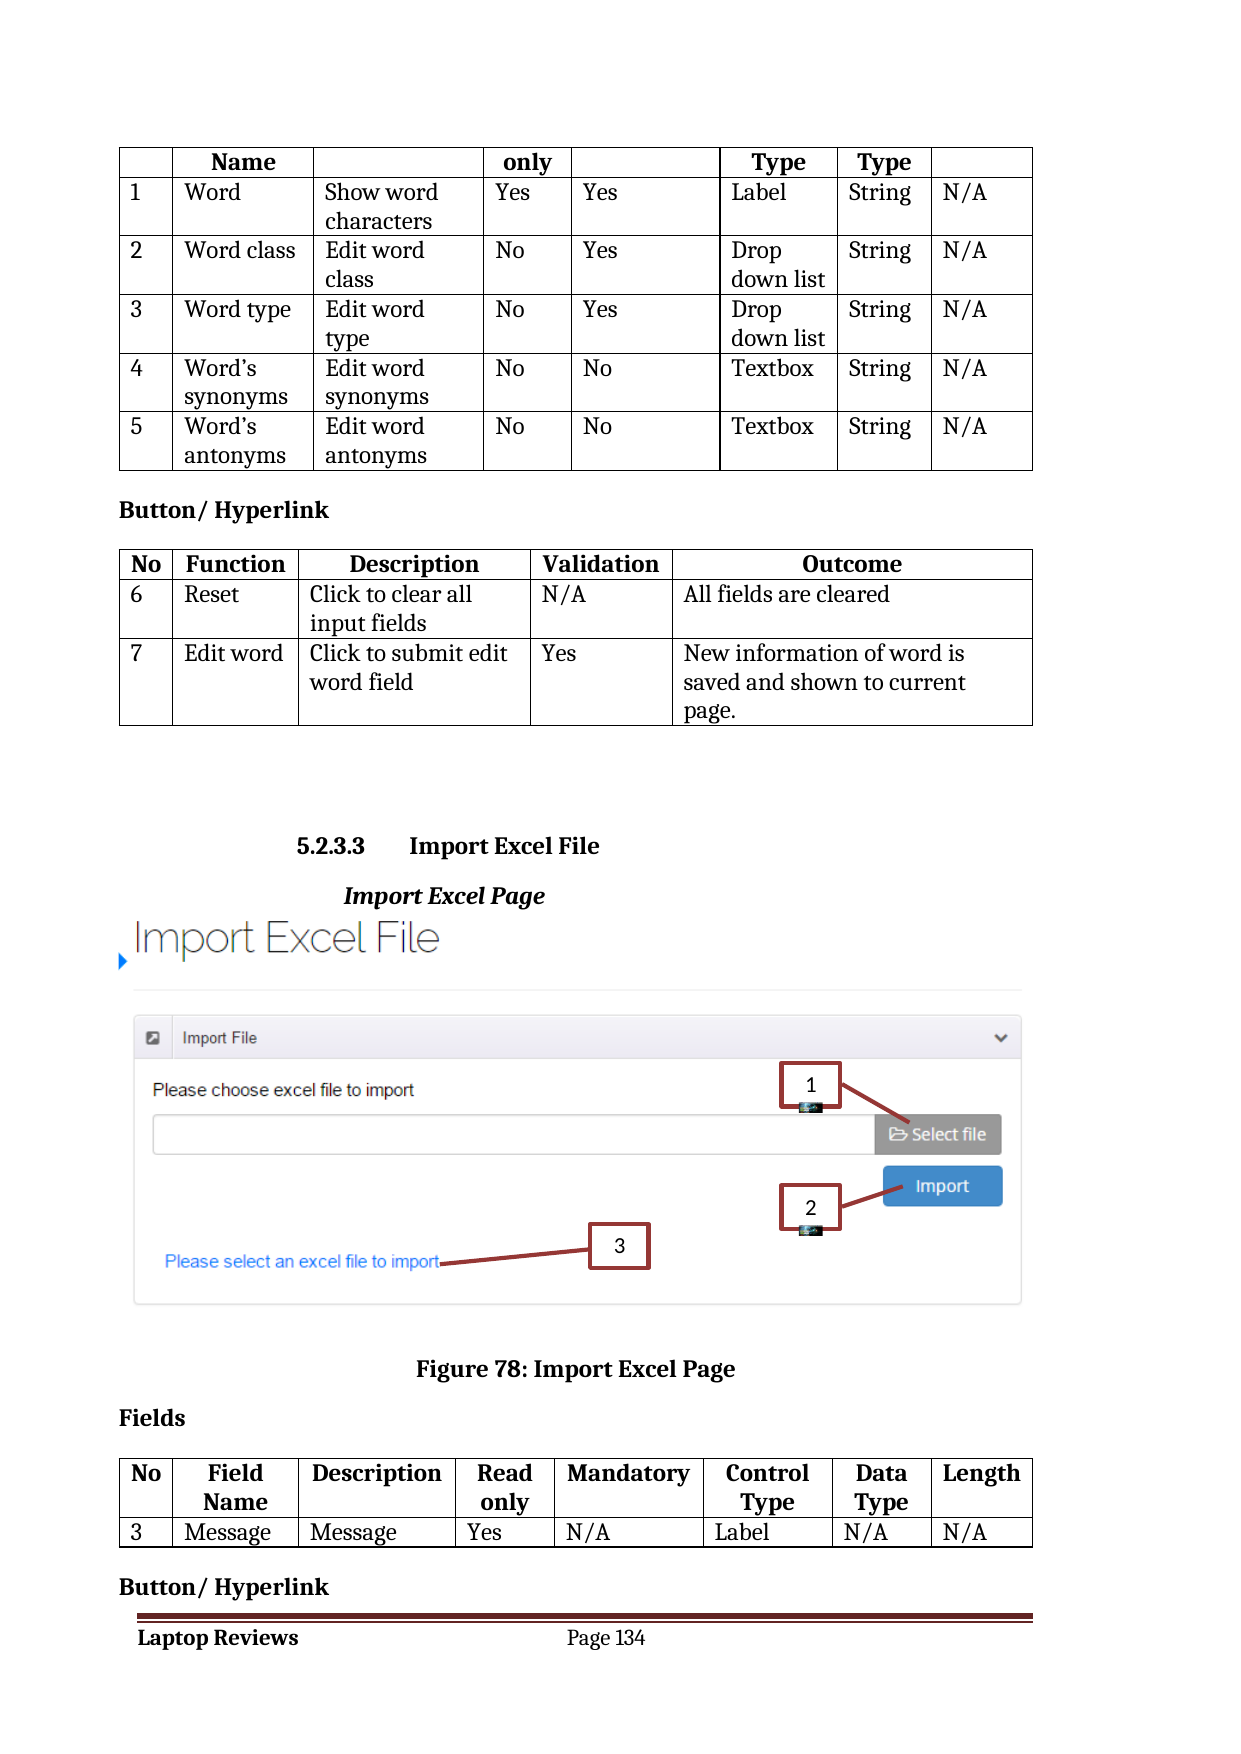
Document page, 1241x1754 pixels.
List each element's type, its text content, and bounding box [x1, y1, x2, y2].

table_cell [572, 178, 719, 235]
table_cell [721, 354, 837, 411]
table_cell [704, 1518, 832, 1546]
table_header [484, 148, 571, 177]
subtitle Import Excel Page [343, 882, 1033, 910]
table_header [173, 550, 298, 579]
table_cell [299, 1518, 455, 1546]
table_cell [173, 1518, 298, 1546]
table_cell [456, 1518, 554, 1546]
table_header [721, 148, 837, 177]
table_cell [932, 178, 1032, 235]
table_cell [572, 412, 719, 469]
text Fields [118, 1404, 1033, 1433]
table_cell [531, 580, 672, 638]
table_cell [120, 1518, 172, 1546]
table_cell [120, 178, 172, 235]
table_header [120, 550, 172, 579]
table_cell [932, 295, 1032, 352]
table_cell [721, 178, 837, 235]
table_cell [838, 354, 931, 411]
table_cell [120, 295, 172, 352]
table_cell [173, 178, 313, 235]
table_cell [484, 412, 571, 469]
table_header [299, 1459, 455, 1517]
subtitle Import Excel File [297, 832, 1033, 861]
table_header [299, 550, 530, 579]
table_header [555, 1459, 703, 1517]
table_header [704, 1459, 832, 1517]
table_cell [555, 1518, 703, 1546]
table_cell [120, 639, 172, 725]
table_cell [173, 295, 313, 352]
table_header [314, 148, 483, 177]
text Figure 78: Import Excel Page [118, 1354, 1033, 1383]
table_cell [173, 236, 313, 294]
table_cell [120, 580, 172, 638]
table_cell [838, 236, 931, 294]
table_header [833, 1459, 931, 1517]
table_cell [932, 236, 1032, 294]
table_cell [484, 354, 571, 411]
picture [118, 914, 1034, 1330]
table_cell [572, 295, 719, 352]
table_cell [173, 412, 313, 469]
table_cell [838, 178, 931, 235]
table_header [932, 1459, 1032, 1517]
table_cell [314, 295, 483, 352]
text Button/ Hyperlink [118, 496, 1033, 524]
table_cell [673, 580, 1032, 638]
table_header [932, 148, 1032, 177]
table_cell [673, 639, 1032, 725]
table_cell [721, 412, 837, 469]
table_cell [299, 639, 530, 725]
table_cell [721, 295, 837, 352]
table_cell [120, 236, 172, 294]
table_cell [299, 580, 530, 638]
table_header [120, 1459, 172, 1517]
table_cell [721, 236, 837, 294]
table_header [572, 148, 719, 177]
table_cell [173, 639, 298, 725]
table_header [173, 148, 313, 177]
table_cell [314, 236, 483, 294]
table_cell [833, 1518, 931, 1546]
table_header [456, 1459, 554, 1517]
text Button/ Hyperlink [118, 1572, 1033, 1601]
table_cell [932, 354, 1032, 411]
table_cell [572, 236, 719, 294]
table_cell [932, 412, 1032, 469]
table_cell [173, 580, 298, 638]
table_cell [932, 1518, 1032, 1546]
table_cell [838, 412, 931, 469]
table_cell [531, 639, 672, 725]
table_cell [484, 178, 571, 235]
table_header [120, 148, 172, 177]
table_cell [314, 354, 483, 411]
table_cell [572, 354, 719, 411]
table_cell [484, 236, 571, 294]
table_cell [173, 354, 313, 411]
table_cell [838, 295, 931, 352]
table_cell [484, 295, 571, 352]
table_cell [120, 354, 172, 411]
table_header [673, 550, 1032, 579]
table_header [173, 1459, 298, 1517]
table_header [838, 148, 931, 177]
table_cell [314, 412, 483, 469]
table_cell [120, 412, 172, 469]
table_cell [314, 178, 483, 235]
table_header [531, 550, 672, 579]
